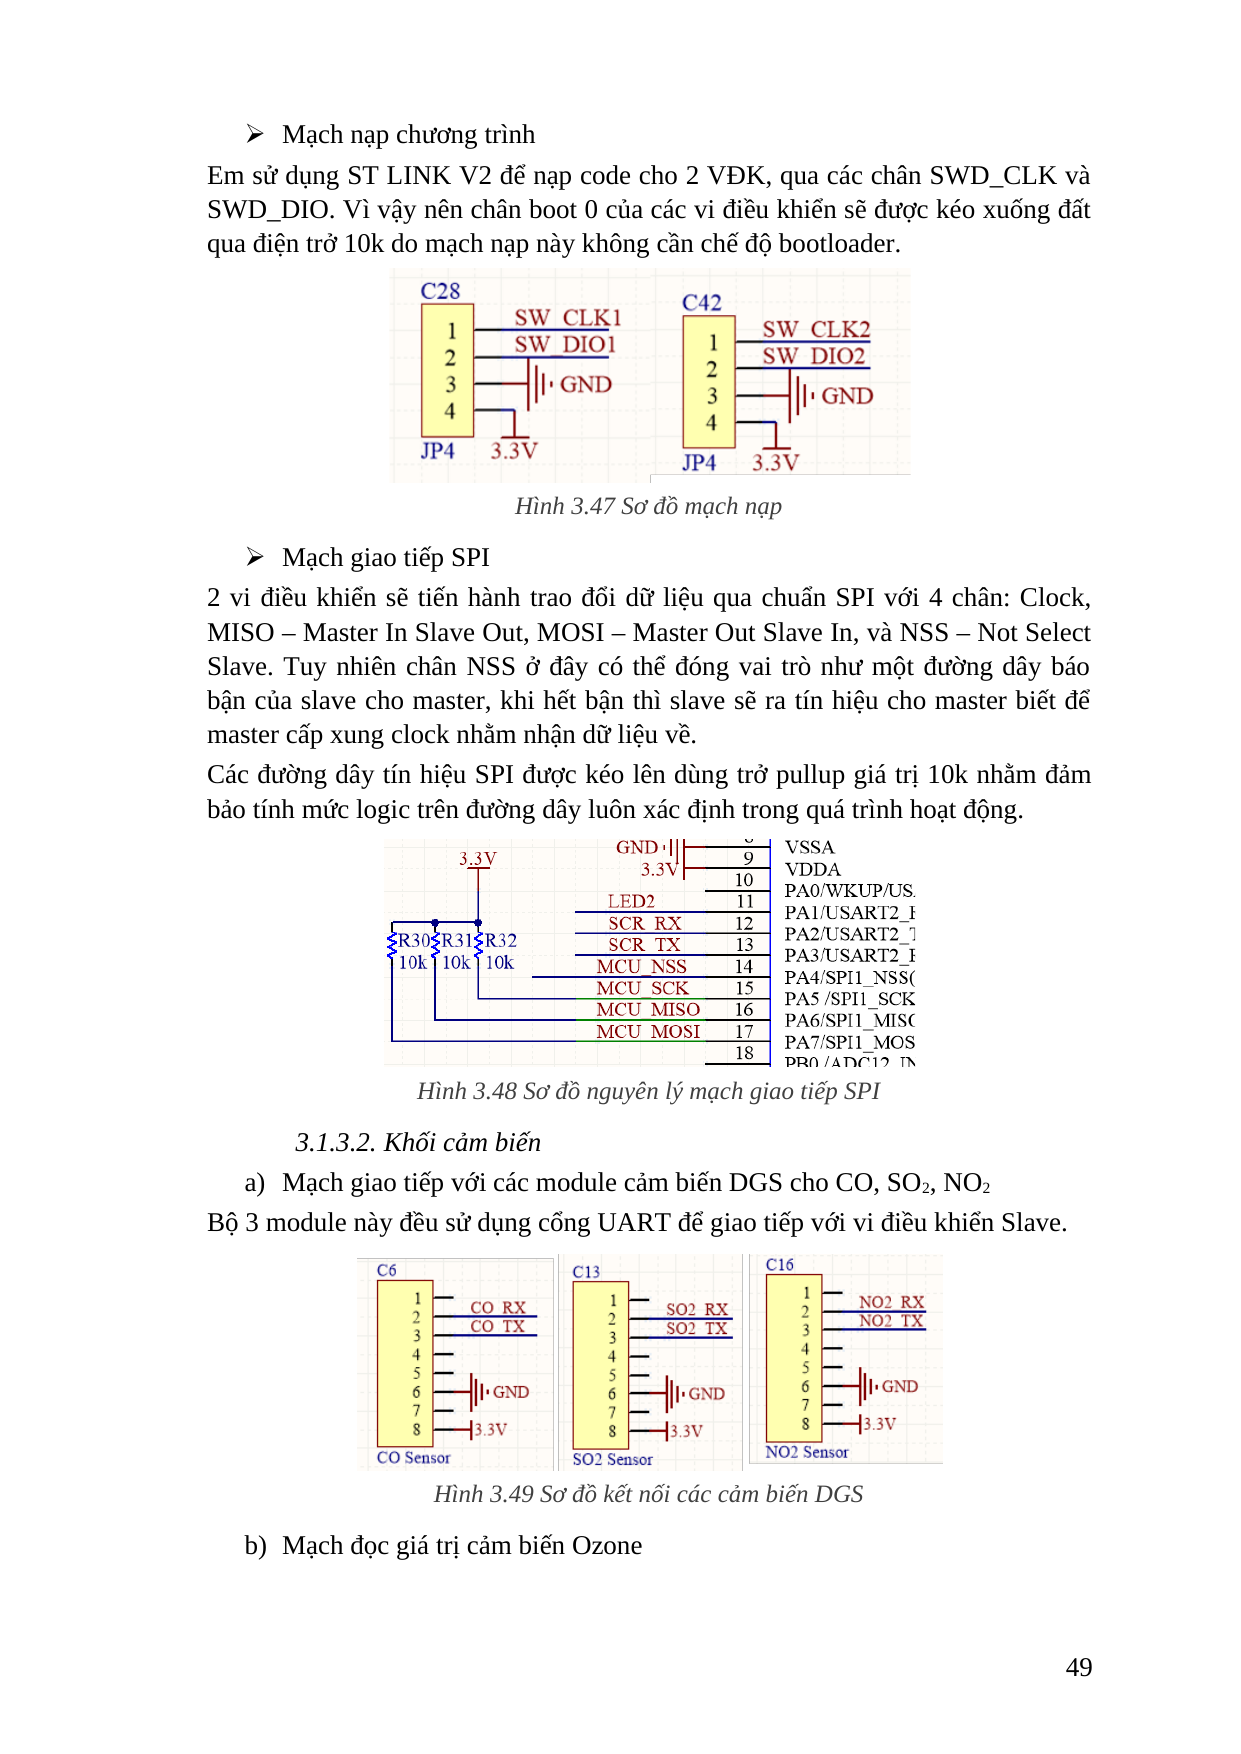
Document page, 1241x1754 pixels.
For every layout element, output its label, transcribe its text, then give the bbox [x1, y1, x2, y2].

list Mạch giao tiếp với các module cảm biến DGS cho CO, SO2, NO2 [244, 1166, 1092, 1197]
list Mạch đọc giá trị cảm biến Ozone [244, 1529, 1092, 1560]
picture [384, 839, 916, 1067]
list Mạch nạp chương trình [244, 118, 1092, 149]
text 2 vi điều khiển sẽ tiến hành trao đổi dữ liệu qua chuẩn SPI với 4 chân: Clock, MISO – Master In Slave Out, MOSI – Master Out Slave In, và NSS – Not Select Slave. Tuy nhiên chân NSS ở đây có thể đóng vai trò như một đường dây báo bận của slave cho master, khi hết bận thì slave sẽ ra tín hiệu cho master biết để master cấp xung clock nhằm nhận dữ liệu về. [207, 582, 1092, 749]
text Em sử dụng ST LINK V2 để nạp code cho 2 VĐK, qua các chân SWD_CLK và SWD_DIO. Vì vậy nên chân boot 0 của các vi điều khiển sẽ được kéo xuống đất qua điện trở 10k do mạch nạp này không cần chế độ bootloader. [207, 159, 1092, 258]
text Các đường dây tín hiệu SPI được kéo lên dùng trở pullup giá trị 10k nhằm đảm bảo tính mức logic trên đường dây luôn xác định trong quá trình hoạt động. [207, 759, 1092, 824]
subtitle Khối cảm biến [207, 1126, 1092, 1157]
list Mạch giao tiếp SPI [244, 541, 1092, 572]
text Bộ 3 module này đều sử dụng cổng UART để giao tiếp với vi điều khiển Slave. [207, 1206, 1092, 1238]
